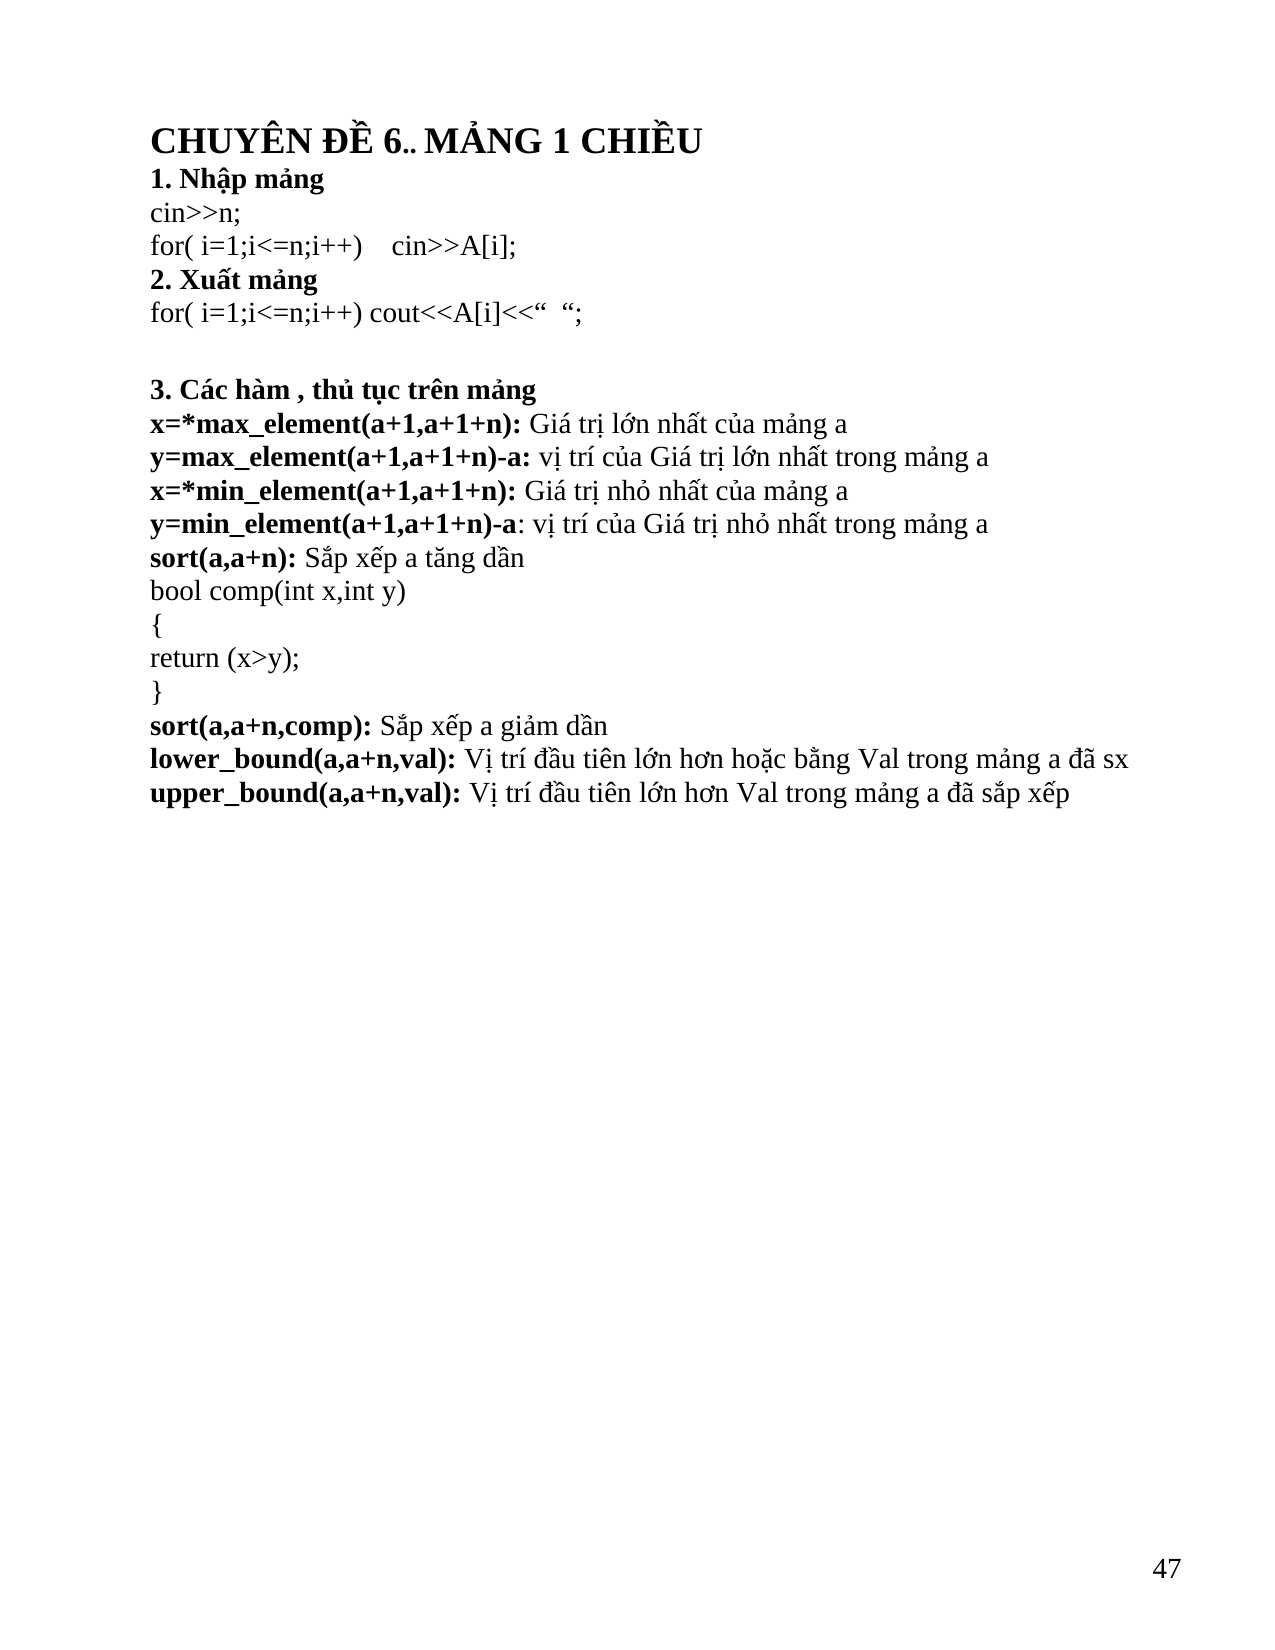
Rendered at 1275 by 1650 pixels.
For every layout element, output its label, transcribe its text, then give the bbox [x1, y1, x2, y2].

text for( i=1;i<=n;i++) cout<<A[i]<<“ “; [150, 296, 1181, 329]
text { [150, 607, 1181, 641]
text return (x>y); [150, 641, 1181, 674]
text y=min_element(a+1,a+1+n)-a: vị trí của Giá trị nhỏ nhất trong mảng a [150, 506, 1181, 540]
text lower_bound(a,a+n,val): Vị trí đầu tiên lớn hơn hoặc bằng Val trong mảng a đã sx [150, 741, 1181, 775]
text sort(a,a+n,comp): Sắp xếp a giảm dần [150, 708, 1181, 741]
text x=*min_element(a+1,a+1+n): Giá trị nhỏ nhất của mảng a [150, 473, 1181, 506]
text bool comp(int x,int y) [150, 573, 1181, 607]
text sort(a,a+n): Sắp xếp a tăng dần [150, 540, 1181, 573]
text CHUYÊN ĐỀ 6.. MẢNG 1 CHIỀU [150, 118, 1181, 161]
text for( i=1;i<=n;i++) cin>>A[i]; [150, 228, 1181, 262]
text 1. Nhập mảng [150, 161, 1181, 195]
text 3. Các hàm , thủ tục trên mảng [150, 372, 1181, 406]
text 2. Xuất mảng [150, 262, 1181, 296]
text } [150, 674, 1181, 708]
text x=*max_element(a+1,a+1+n): Giá trị lớn nhất của mảng a [150, 406, 1181, 439]
text cin>>n; [150, 195, 1181, 228]
text upper_bound(a,a+n,val): Vị trí đầu tiên lớn hơn Val trong mảng a đã sắp xếp [150, 775, 1181, 808]
text y=max_element(a+1,a+1+n)-a: vị trí của Giá trị lớn nhất trong mảng a [150, 439, 1181, 473]
